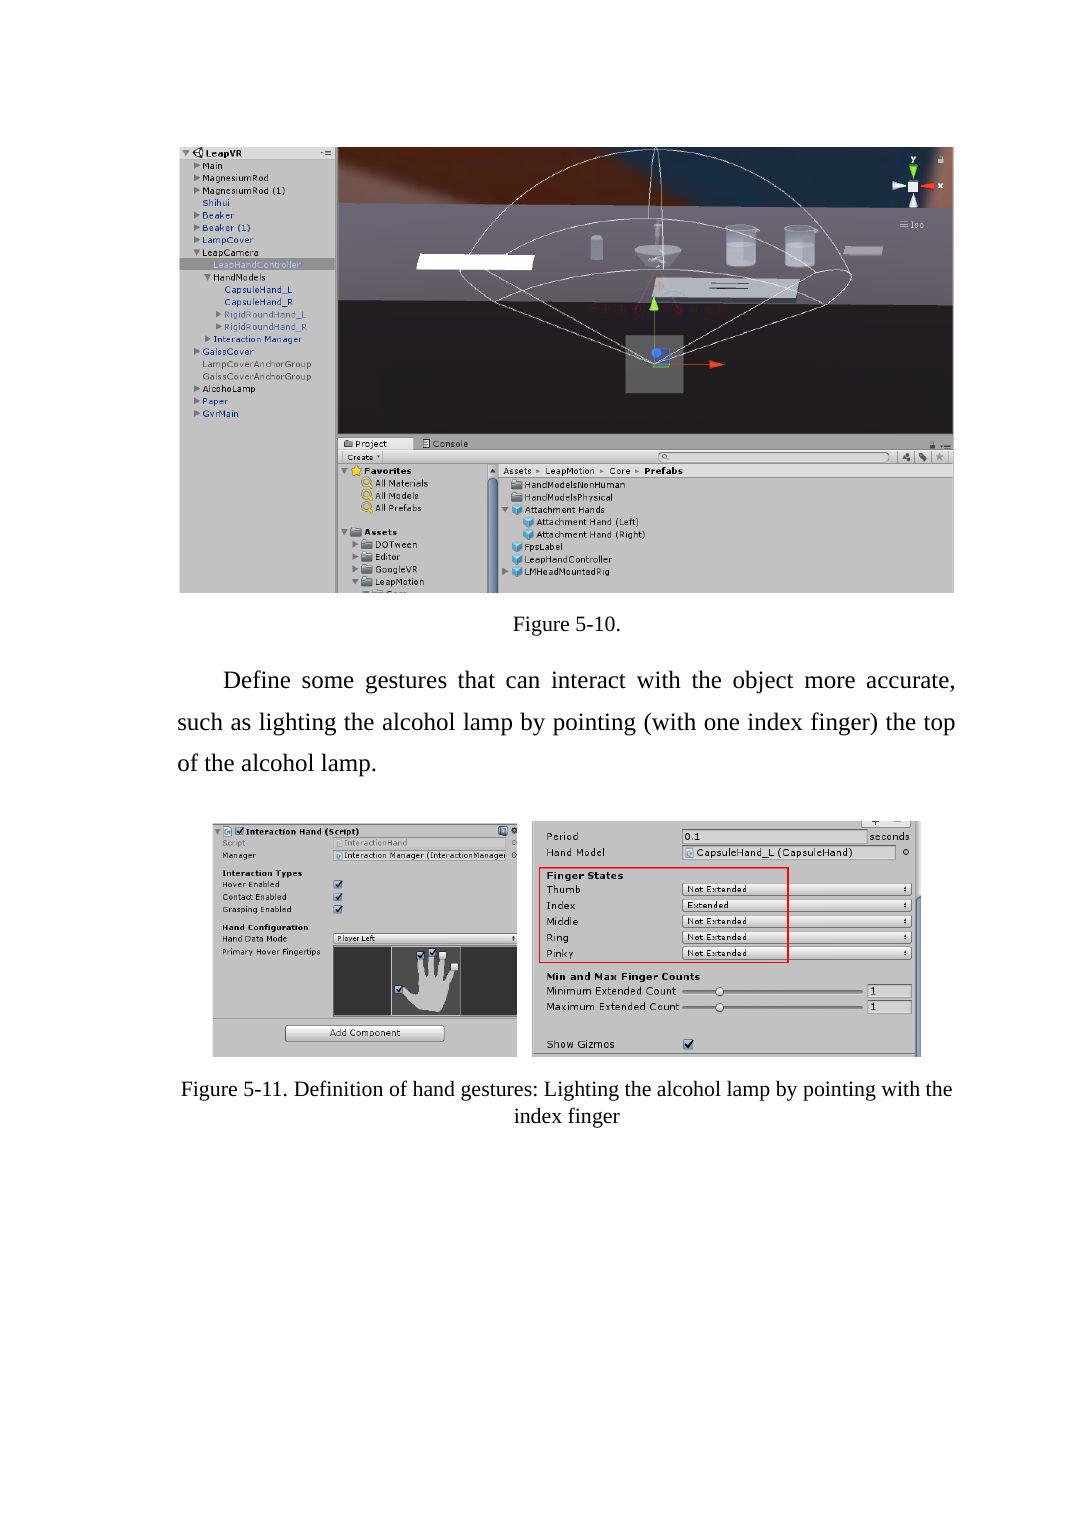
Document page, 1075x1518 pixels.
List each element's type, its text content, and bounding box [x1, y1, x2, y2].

text Figure 5-10. [177, 611, 956, 637]
picture [212, 823, 517, 1057]
text Define some gestures that can interact with the object more accurate, such as lighting the alcohol lamp by pointing (with one index finger) the top of the alcohol lamp. [177, 655, 956, 780]
text Figure 5-11. Definition of hand gestures: Lighting the alcohol lamp by pointing with the index finger [177, 1076, 956, 1128]
picture [179, 147, 954, 593]
picture [532, 821, 921, 1057]
